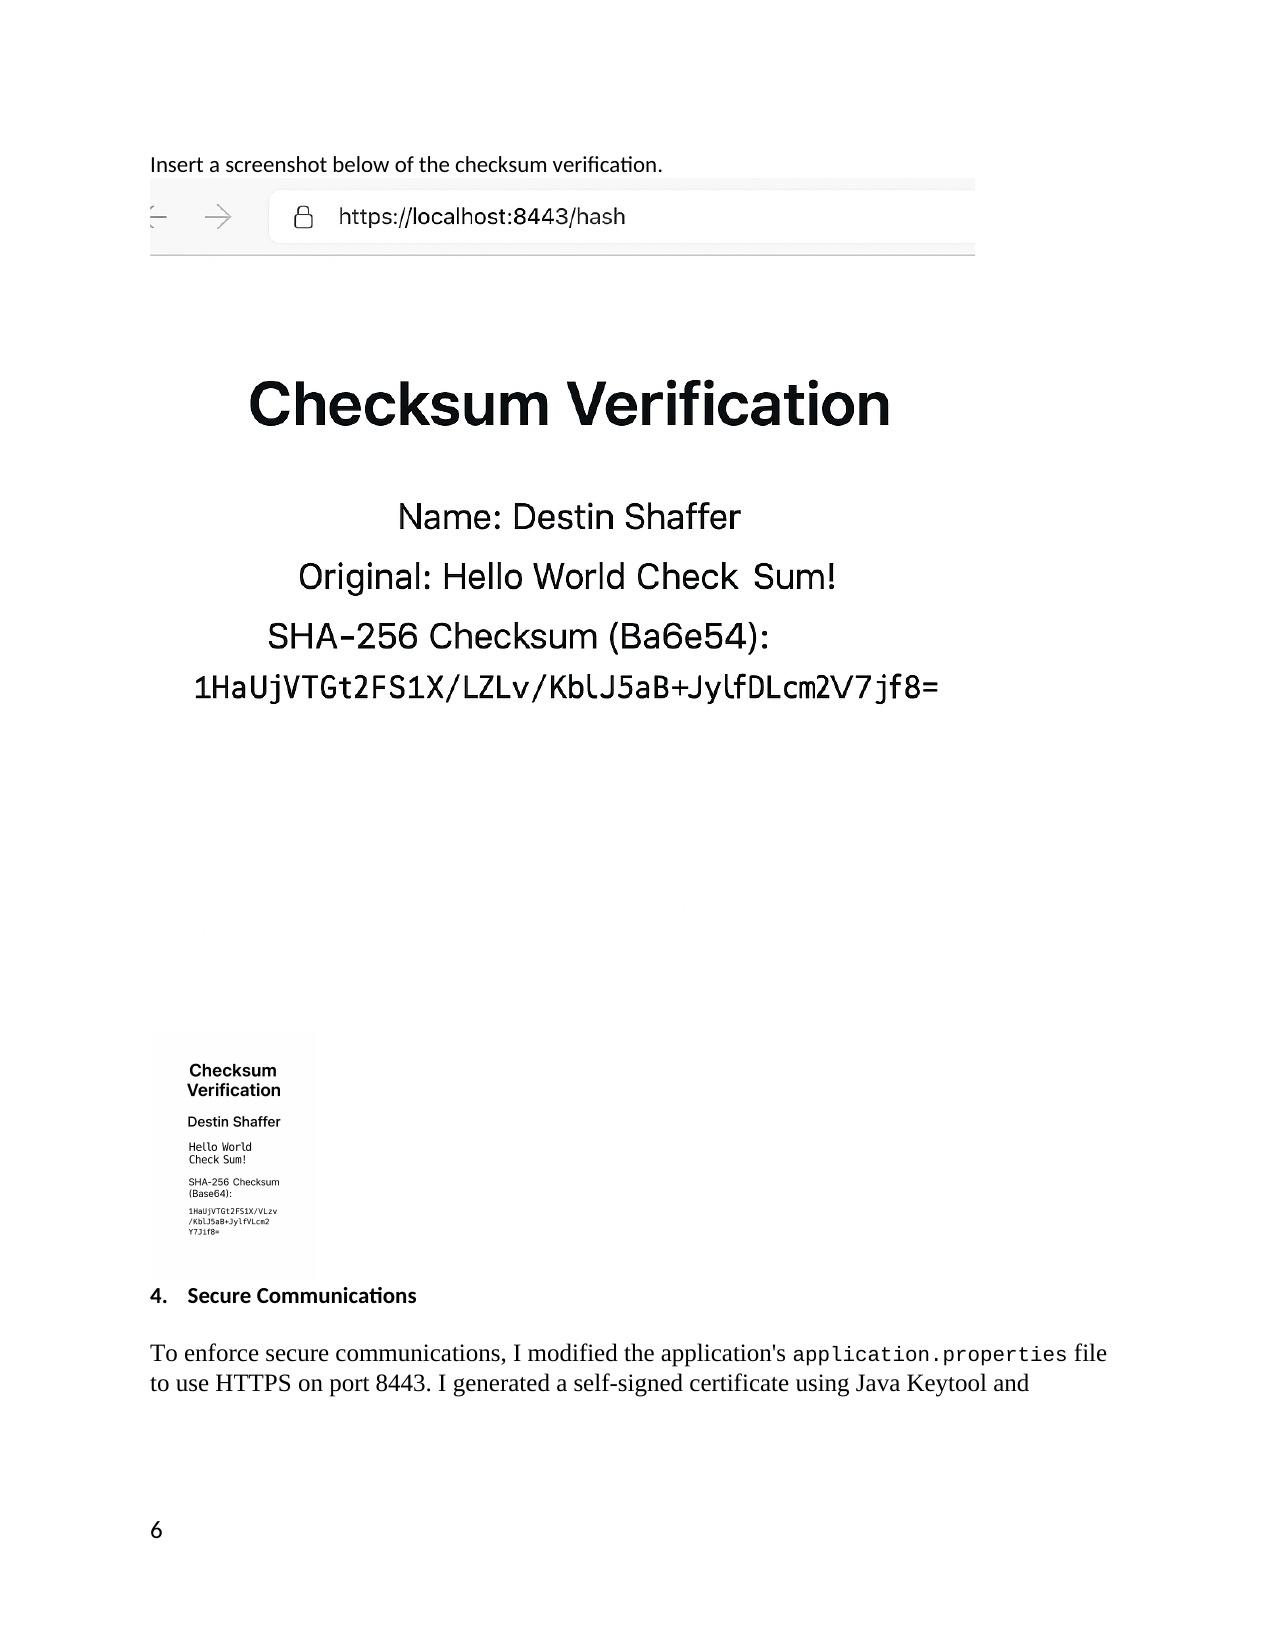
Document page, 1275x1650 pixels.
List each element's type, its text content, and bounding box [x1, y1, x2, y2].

subtitle Secure Communications [150, 1281, 1125, 1309]
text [150, 1338, 1125, 1397]
picture [150, 1031, 317, 1281]
picture [150, 178, 976, 1003]
